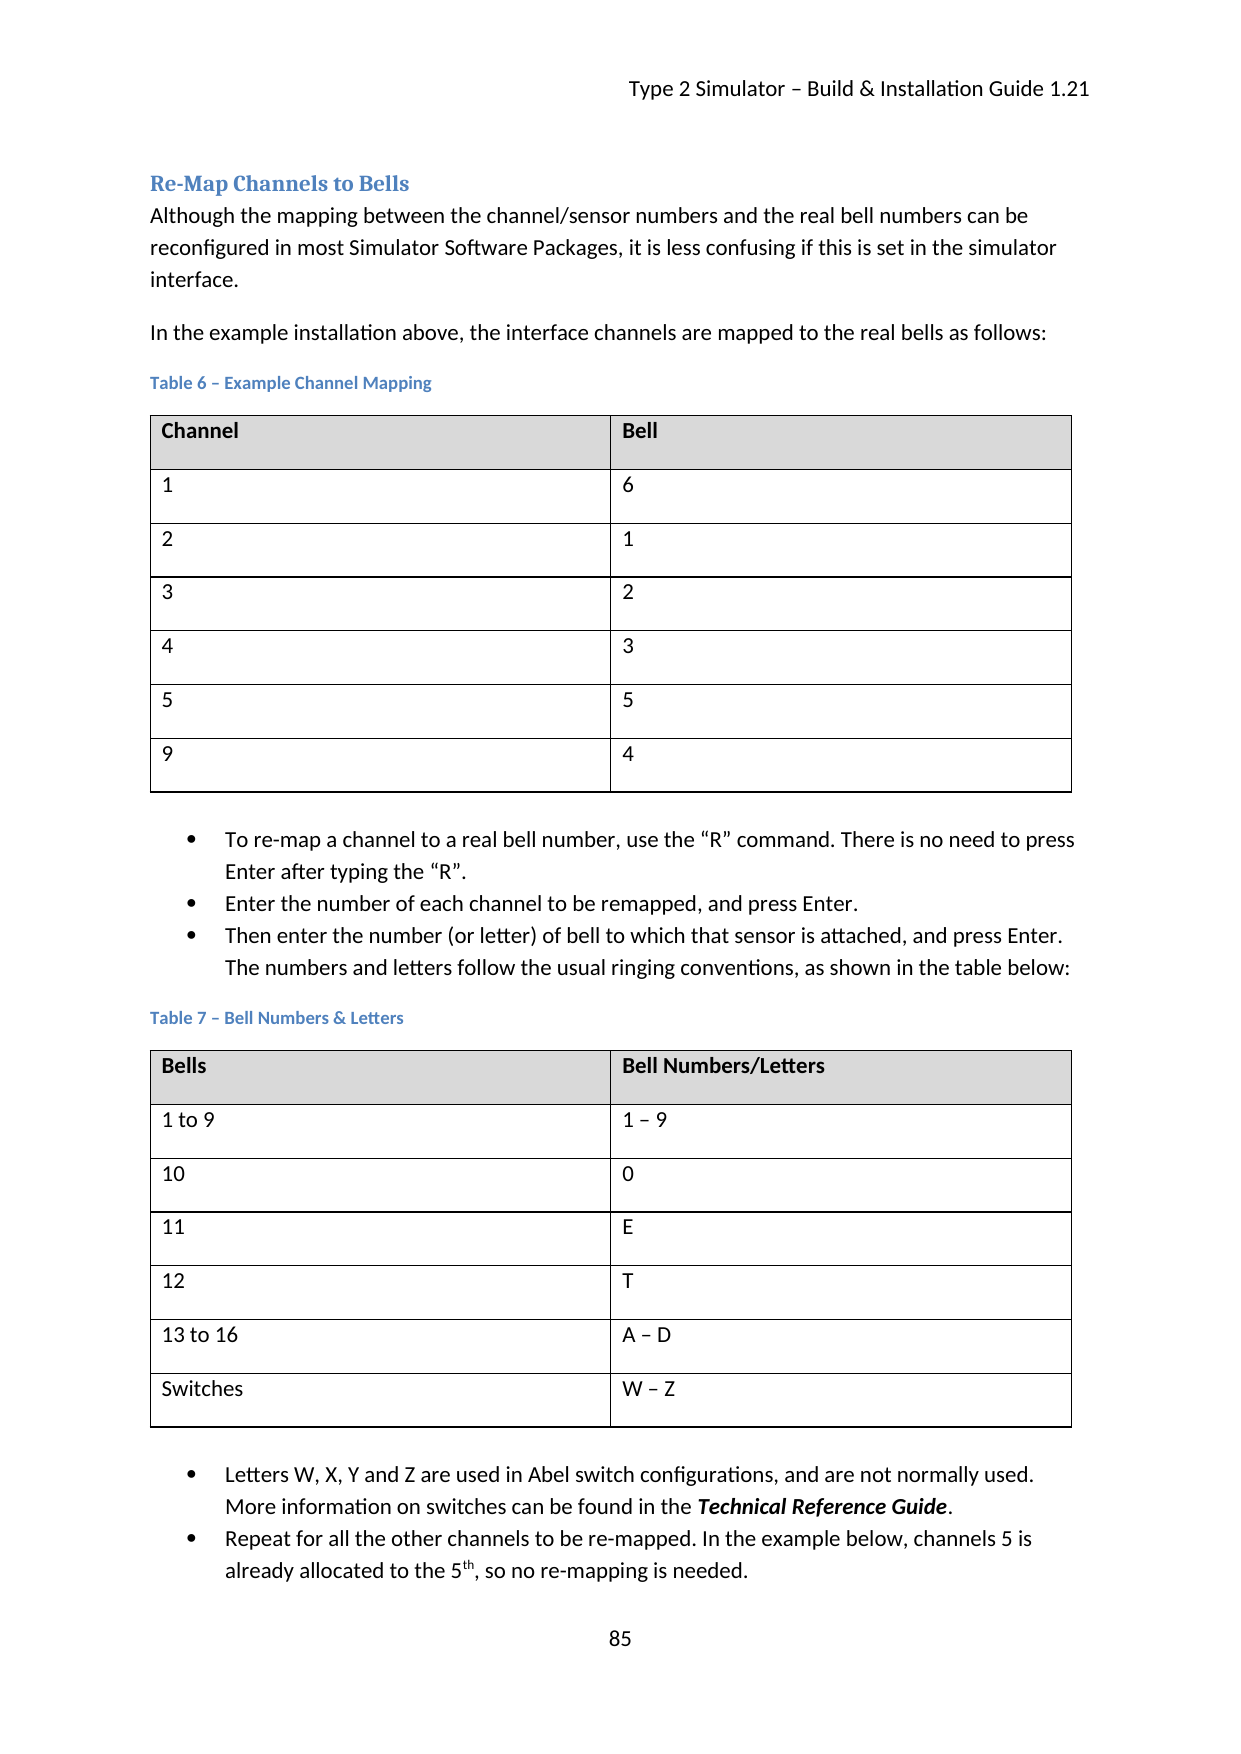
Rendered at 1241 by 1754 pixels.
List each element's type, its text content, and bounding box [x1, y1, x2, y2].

list To re-map a channel to a real bell number, use the “R” command. There is no need to press Enter after typing the “R”. [187, 825, 1090, 885]
subtitle Re-Map Channels to Bells [150, 171, 1090, 197]
table_cell 4 [151, 631, 610, 684]
table_cell 1 [611, 524, 1071, 576]
table_cell 1 [151, 470, 610, 523]
table_header Bells [151, 1051, 610, 1104]
table_cell 0 [611, 1159, 1071, 1211]
table_cell 6 [611, 470, 1071, 523]
list Enter the number of each channel to be remapped, and press Enter. [187, 889, 1090, 917]
table_cell 9 [151, 739, 610, 791]
list Letters W, X, Y and Z are used in Abel switch configurations, and are not normally used. More information on switches can be found in the Technical Reference Guide. [187, 1460, 1090, 1520]
text Table 7 – Bell Numbers & Letters [150, 1006, 1090, 1029]
table_cell E [611, 1213, 1071, 1265]
table_header Channel [151, 416, 610, 469]
table_cell 12 [151, 1266, 610, 1319]
table_cell 2 [611, 578, 1071, 630]
table_cell T [611, 1266, 1071, 1319]
table_cell A – D [611, 1320, 1071, 1373]
table_cell W – Z [611, 1374, 1071, 1426]
table_cell 11 [151, 1213, 610, 1265]
table_cell 5 [611, 685, 1071, 738]
text Although the mapping between the channel/sensor numbers and the real bell numbers can be reconfigured in most Simulator Software Packages, it is less confusing if this is set in the simulator interface. [150, 201, 1090, 293]
table_cell 2 [151, 524, 610, 576]
table_cell Switches [151, 1374, 610, 1426]
table_cell 5 [151, 685, 610, 738]
list Repeat for all the other channels to be re-mapped. In the example below, channels 5 is already allocated to the 5th, so no re-mapping is needed. [187, 1524, 1090, 1584]
list Then enter the number (or letter) of bell to which that sensor is attached, and press Enter. The numbers and letters follow the usual ringing conventions, as shown in the table below: [187, 921, 1090, 981]
table_cell 3 [151, 578, 610, 630]
table_cell 3 [611, 631, 1071, 684]
table_cell 13 to 16 [151, 1320, 610, 1373]
table_cell 1 – 9 [611, 1105, 1071, 1158]
table_header Bell Numbers/Letters [611, 1051, 1071, 1104]
table_cell 4 [611, 739, 1071, 791]
table_cell 10 [151, 1159, 610, 1211]
text In the example installation above, the interface channels are mapped to the real bells as follows: [150, 318, 1090, 346]
table_header Bell [611, 416, 1071, 469]
text Table 6 – Example Channel Mapping [150, 371, 1090, 394]
table_cell 1 to 9 [151, 1105, 610, 1158]
